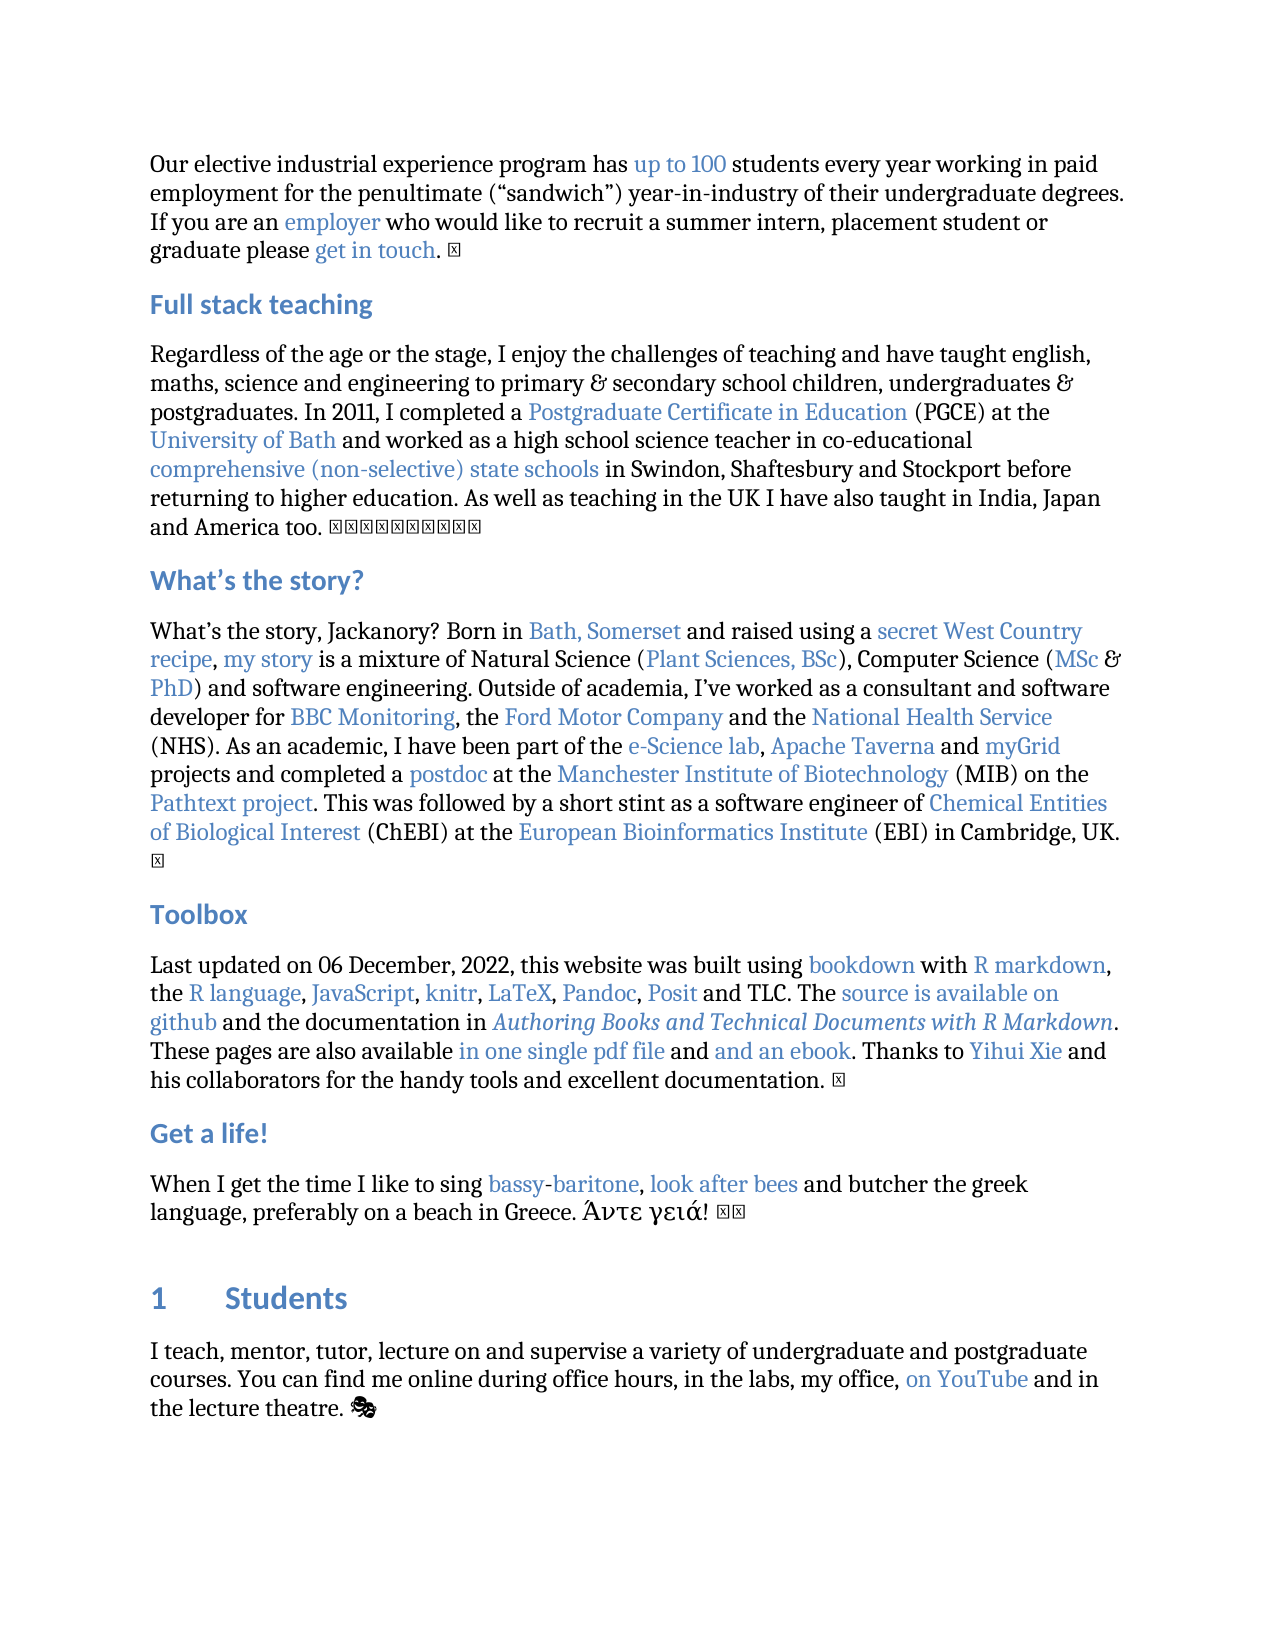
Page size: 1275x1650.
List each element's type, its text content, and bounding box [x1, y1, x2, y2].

subtitle Get a life! [150, 1115, 1125, 1151]
text What’s the story, Jackanory? Born in Bath, Somerset and raised using a secret West Country recipe, my story is a mixture of Natural Science (Plant Sciences, BSc), Computer Science (MSc & PhD) and software engineering. Outside of academia, I’ve worked as a consultant and software developer for BBC Monitoring, the Ford Motor Company and the National Health Service (NHS). As an academic, I have been part of the e-Science lab, Apache Taverna and myGrid projects and completed a postdoc at the Manchester Institute of Biotechnology (MIB) on the Pathtext project. This was followed by a short stint as a software engineer of Chemical Entities of Biological Interest (ChEBI) at the European Bioinformatics Institute (EBI) in Cambridge, UK. 🧬👨‍🔬 [150, 617, 1125, 875]
text I teach, mentor, tutor, lecture on and supervise a variety of undergraduate and postgraduate courses. You can find me online during office hours, in the labs, my office, on YouTube and in the lecture theatre. 🎭 [150, 1337, 1125, 1423]
text Last updated on 06 December, 2022, this website was built using bookdown with R markdown, the R language, JavaScript, knitr, LaTeX, Pandoc, Posit and TLC. The source is available on github and the documentation in Authoring Books and Technical Documents with R Markdown. These pages are also available in one single pdf file and and an ebook. Thanks to Yihui Xie and his collaborators for the handy tools and excellent documentation. 🙏 [150, 951, 1125, 1094]
text Regardless of the age or the stage, I enjoy the challenges of teaching and have taught english, maths, science and engineering to primary & secondary school children, undergraduates & postgraduates. In 2011, I completed a Postgraduate Certificate in Education (PGCE) at the University of Bath and worked as a high school science teacher in co-educational comprehensive (non-selective) state schools in Swindon, Shaftesbury and Stockport before returning to higher education. As well as teaching in the UK I have also taught in India, Japan and America too. 🇪🇺🇬🇧🇮🇳🇯🇵🇺🇸 [150, 340, 1125, 541]
text When I get the time I like to sing bassy-baritone, look after bees and butcher the greek language, preferably on a beach in Greece. Άντε γειά! 🏖️🇬🇷 [150, 1169, 1125, 1227]
subtitle What’s the story? [150, 562, 1125, 598]
subtitle Full stack teaching [150, 286, 1125, 321]
subtitle 1 Students [150, 1277, 1125, 1318]
text Our elective industrial experience program has up to 100 students every year working in paid employment for the penultimate (“sandwich”) year-in-industry of their undergraduate degrees. If you are an employer who would like to recruit a summer intern, placement student or graduate please get in touch. 🐝 [150, 150, 1125, 265]
subtitle Toolbox [150, 896, 1125, 932]
